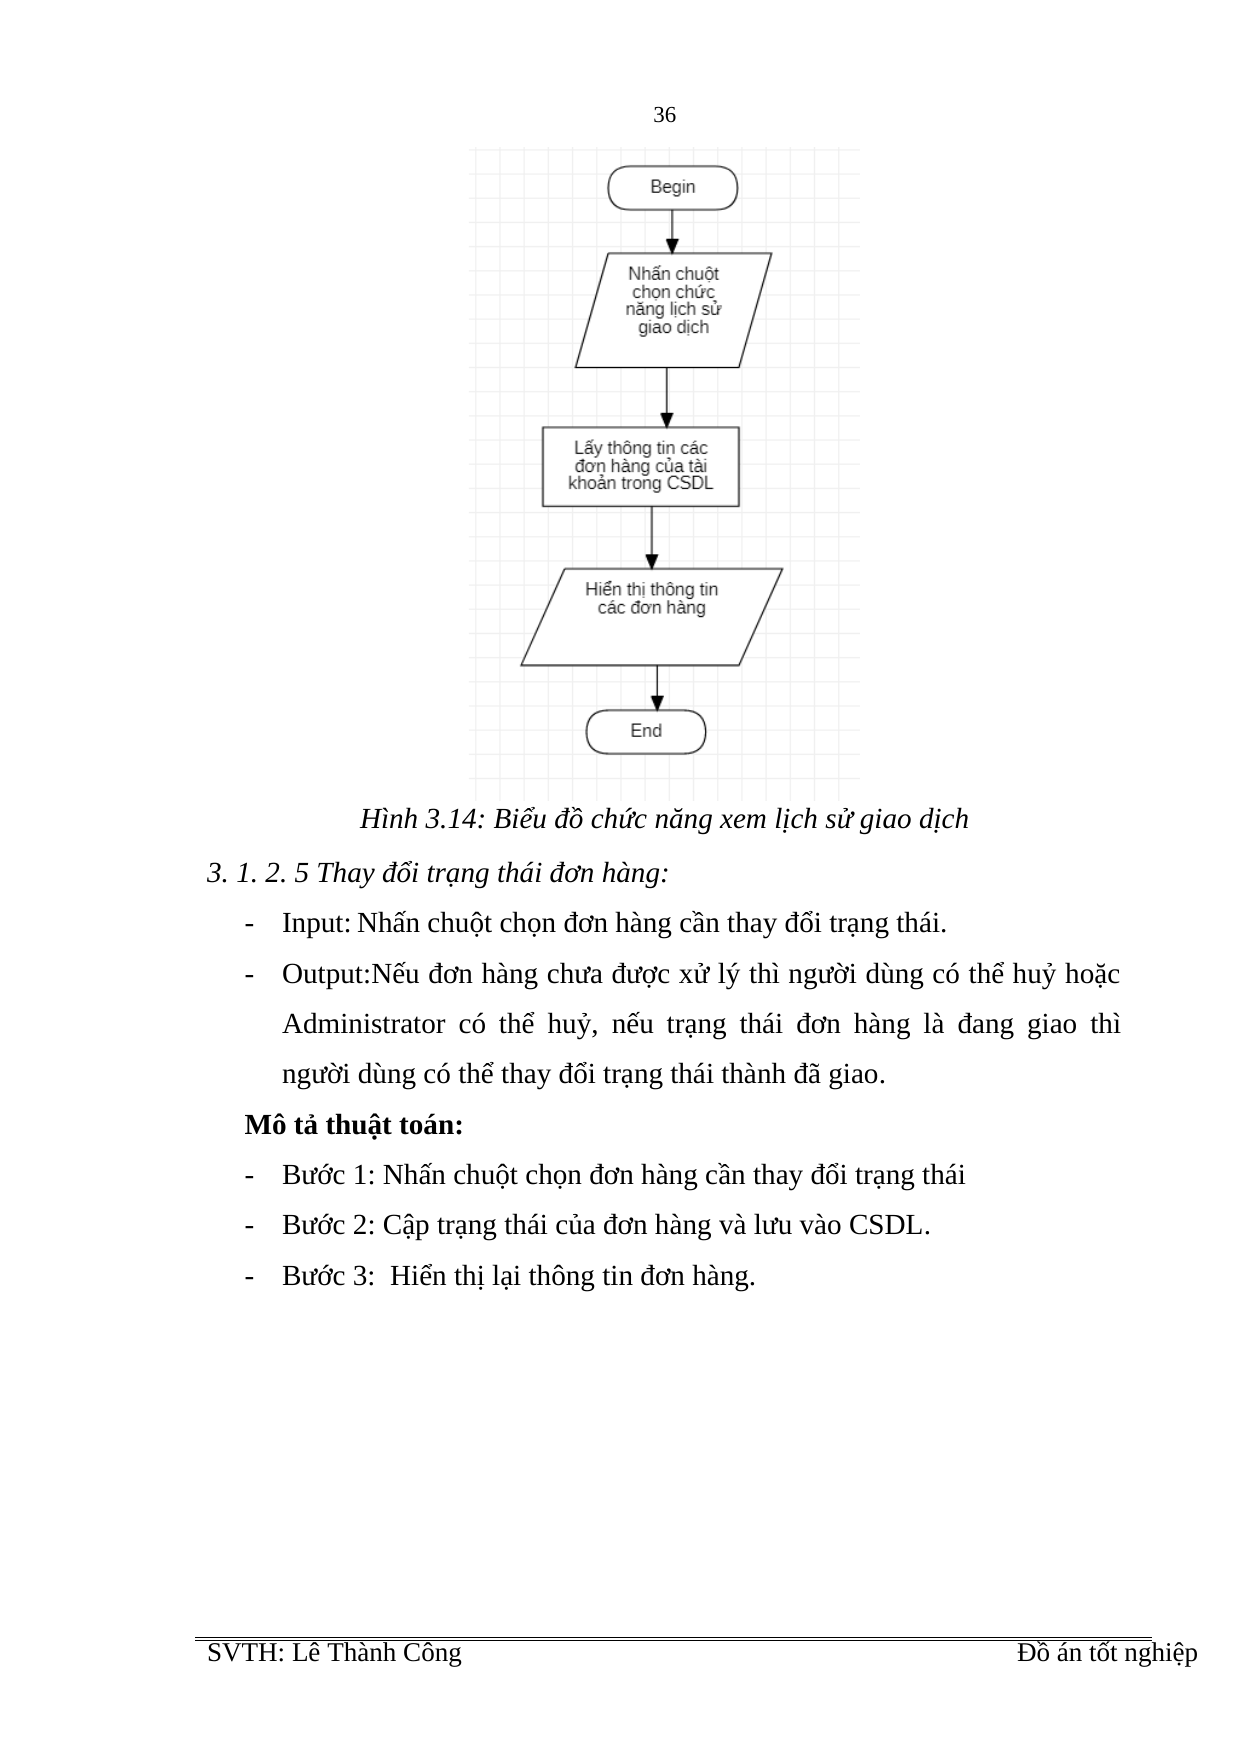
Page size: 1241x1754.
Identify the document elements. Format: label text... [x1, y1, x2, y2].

list Bước 1: Nhấn chuột chọn đơn hàng cần thay đổi trạng thái [244, 1157, 1122, 1191]
subtitle Thay đổi trạng thái đơn hàng: [207, 855, 1122, 889]
list Input: Nhấn chuột chọn đơn hàng cần thay đổi trạng thái. [244, 906, 1122, 939]
picture [468, 147, 860, 801]
list Output:Nếu đơn hàng chưa được xử lý thì người dùng có thể huỷ hoặc Administrator có thể huỷ, nếu trạng thái đơn hàng là đang giao thì người dùng có thể thay đổi trạng thái thành đã giao. [244, 956, 1122, 1090]
list Bước 2: Cập trạng thái của đơn hàng và lưu vào CSDL. [244, 1207, 1122, 1241]
list Bước 3: Hiển thị lại thông tin đơn hàng. [244, 1258, 1122, 1291]
text Mô tả thuật toán: [207, 1107, 1122, 1140]
